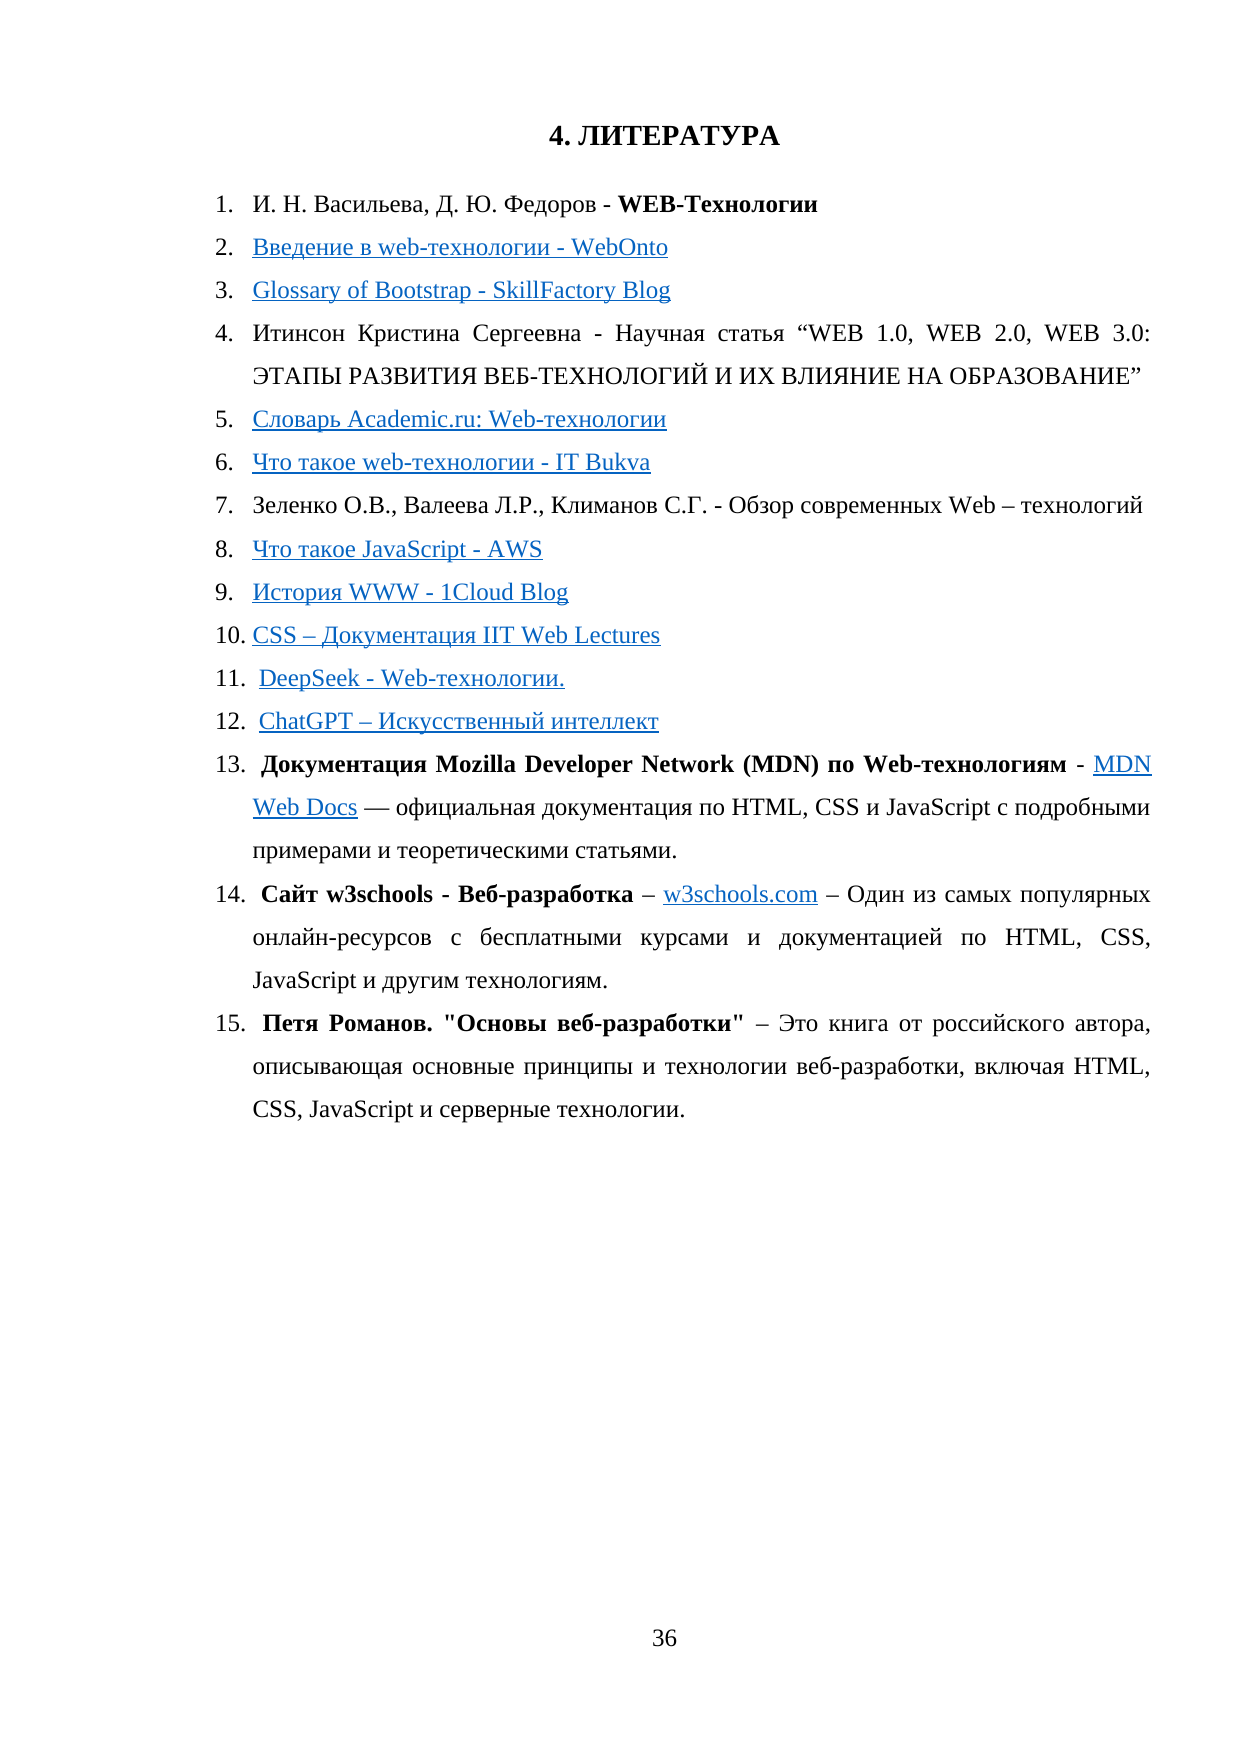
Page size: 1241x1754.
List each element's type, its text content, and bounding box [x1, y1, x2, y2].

list DeepSeek - Web-технологии. [215, 663, 1152, 692]
list Сайт w3schools - Веб-разработка – w3schools.com – Один из самых популярных онлайн-ресурсов с бесплатными курсами и документацией по HTML, CSS, JavaScript и другим технологиям. [215, 879, 1152, 994]
list Что такое JavaScript - AWS [215, 534, 1152, 562]
list Итинсон Кристина Сергеевна - Научная статья “WEB 1.0, WEB 2.0, WEB 3.0: ЭТАПЫ РАЗВИТИЯ ВЕБ-ТЕХНОЛОГИЙ И ИХ ВЛИЯНИЕ НА ОБРАЗОВАНИЕ” [215, 318, 1152, 390]
subtitle 4. ЛИТЕРАТУРА [177, 118, 1152, 152]
list ChatGPT – Искусственный интеллект [215, 706, 1152, 735]
list Введение в web-технологии - WebOnto [215, 232, 1152, 261]
list История WWW - 1Cloud Blog [215, 577, 1152, 606]
list Glossary of Bootstrap - SkillFactory Blog [215, 275, 1152, 304]
list Документация Mozilla Developer Network (MDN) по Web-технологиям - MDN Web Docs — официальная документация по HTML, CSS и JavaScript с подробными примерами и теоретическими статьями. [215, 749, 1152, 864]
list Словарь Academic.ru: Web-технологии [215, 404, 1152, 433]
list CSS – Документация IIT Web Lectures [215, 620, 1152, 649]
list Что такое web-технологии - IT Bukva [215, 447, 1152, 476]
list Петя Романов. "Основы веб-разработки" – Это книга от российского автора, описывающая основные принципы и технологии веб-разработки, включая HTML, CSS, JavaScript и серверные технологии. [215, 1008, 1152, 1123]
list И. Н. Васильева, Д. Ю. Федоров - WEB-Технологии [215, 189, 1152, 217]
list Зеленко О.В., Валеева Л.Р., Климанов С.Г. - Обзор современных Web – технологий [215, 491, 1152, 519]
